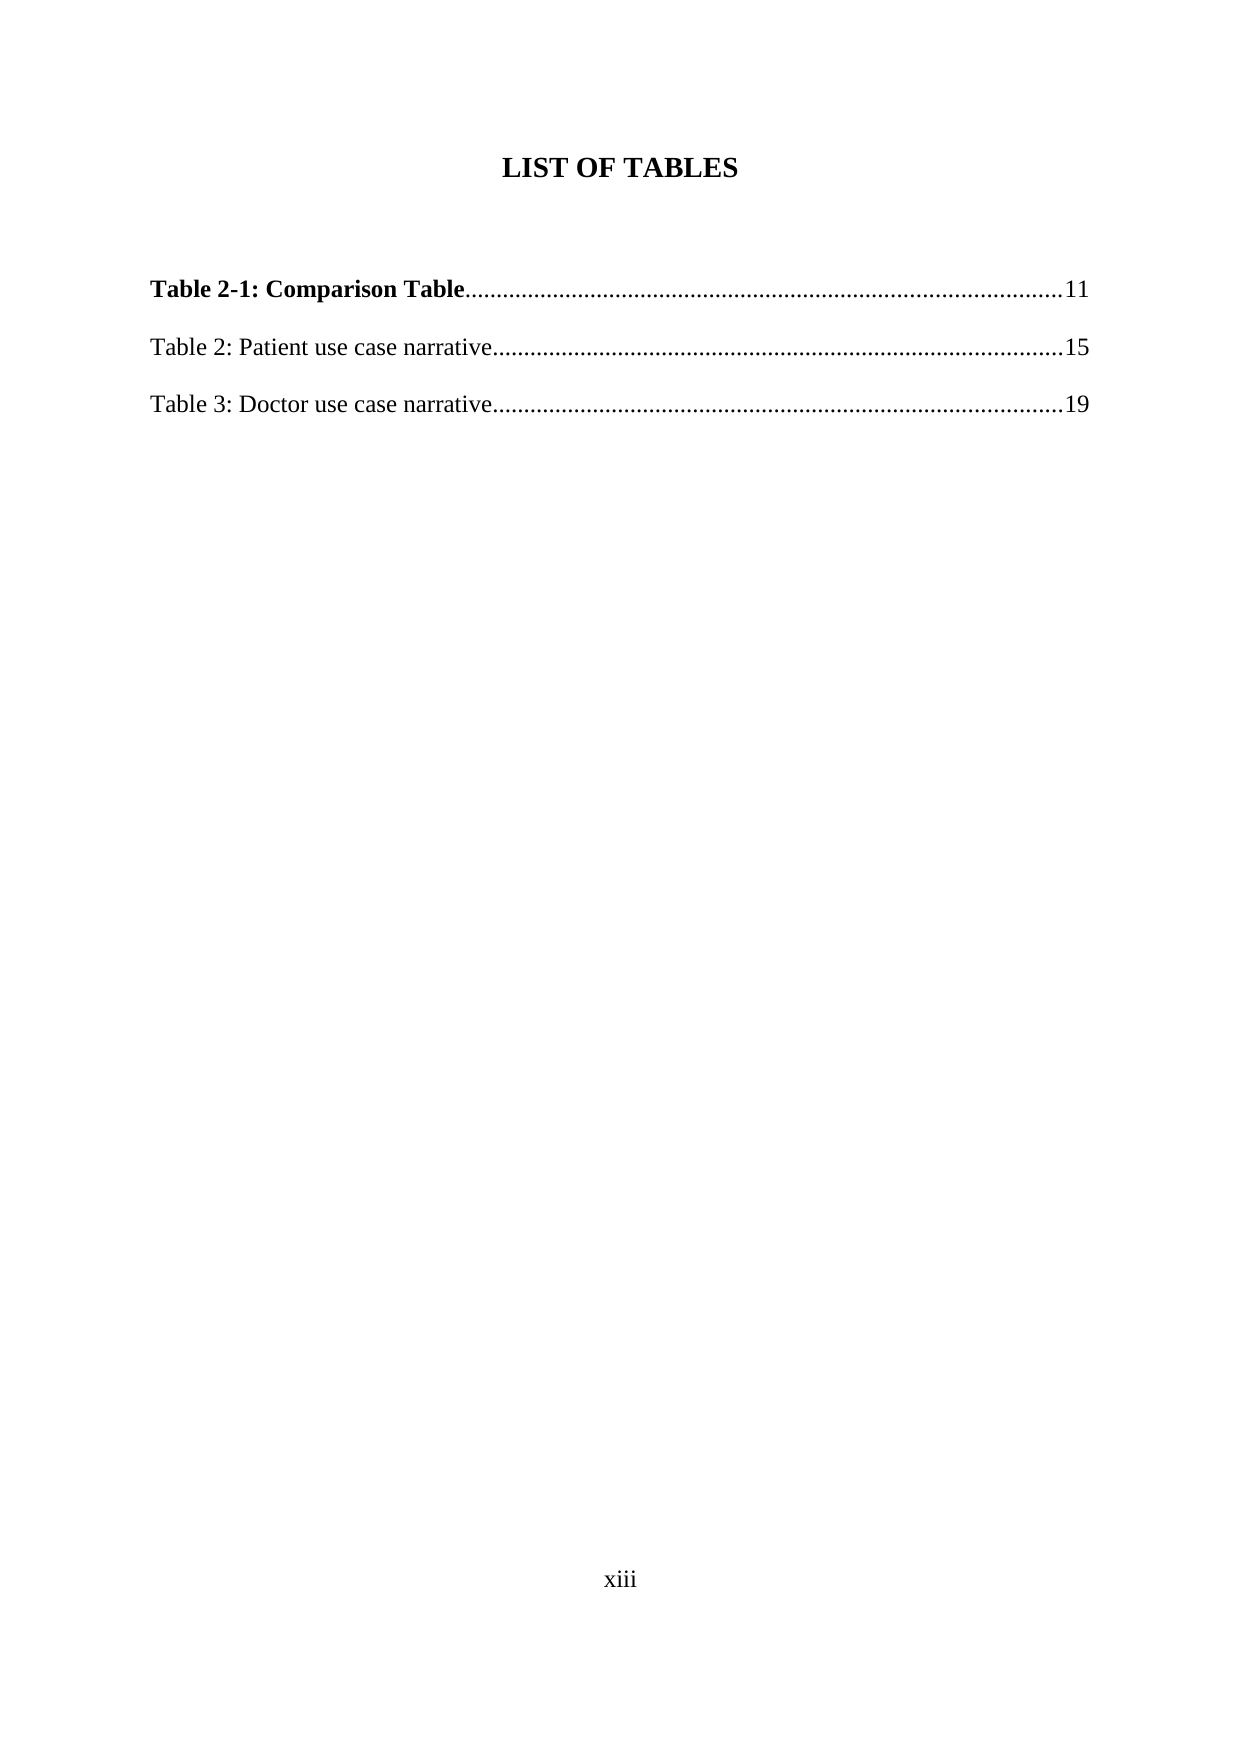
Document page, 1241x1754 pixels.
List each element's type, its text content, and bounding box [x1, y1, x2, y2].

text Table 2: Patient use case narrative 15 [150, 332, 1090, 361]
subtitle LIST OF TABLES [150, 150, 1090, 183]
text Table 3: Doctor use case narrative 19 [150, 389, 1090, 418]
text Table ‎2-1: Comparison Table 11 [150, 274, 1090, 303]
